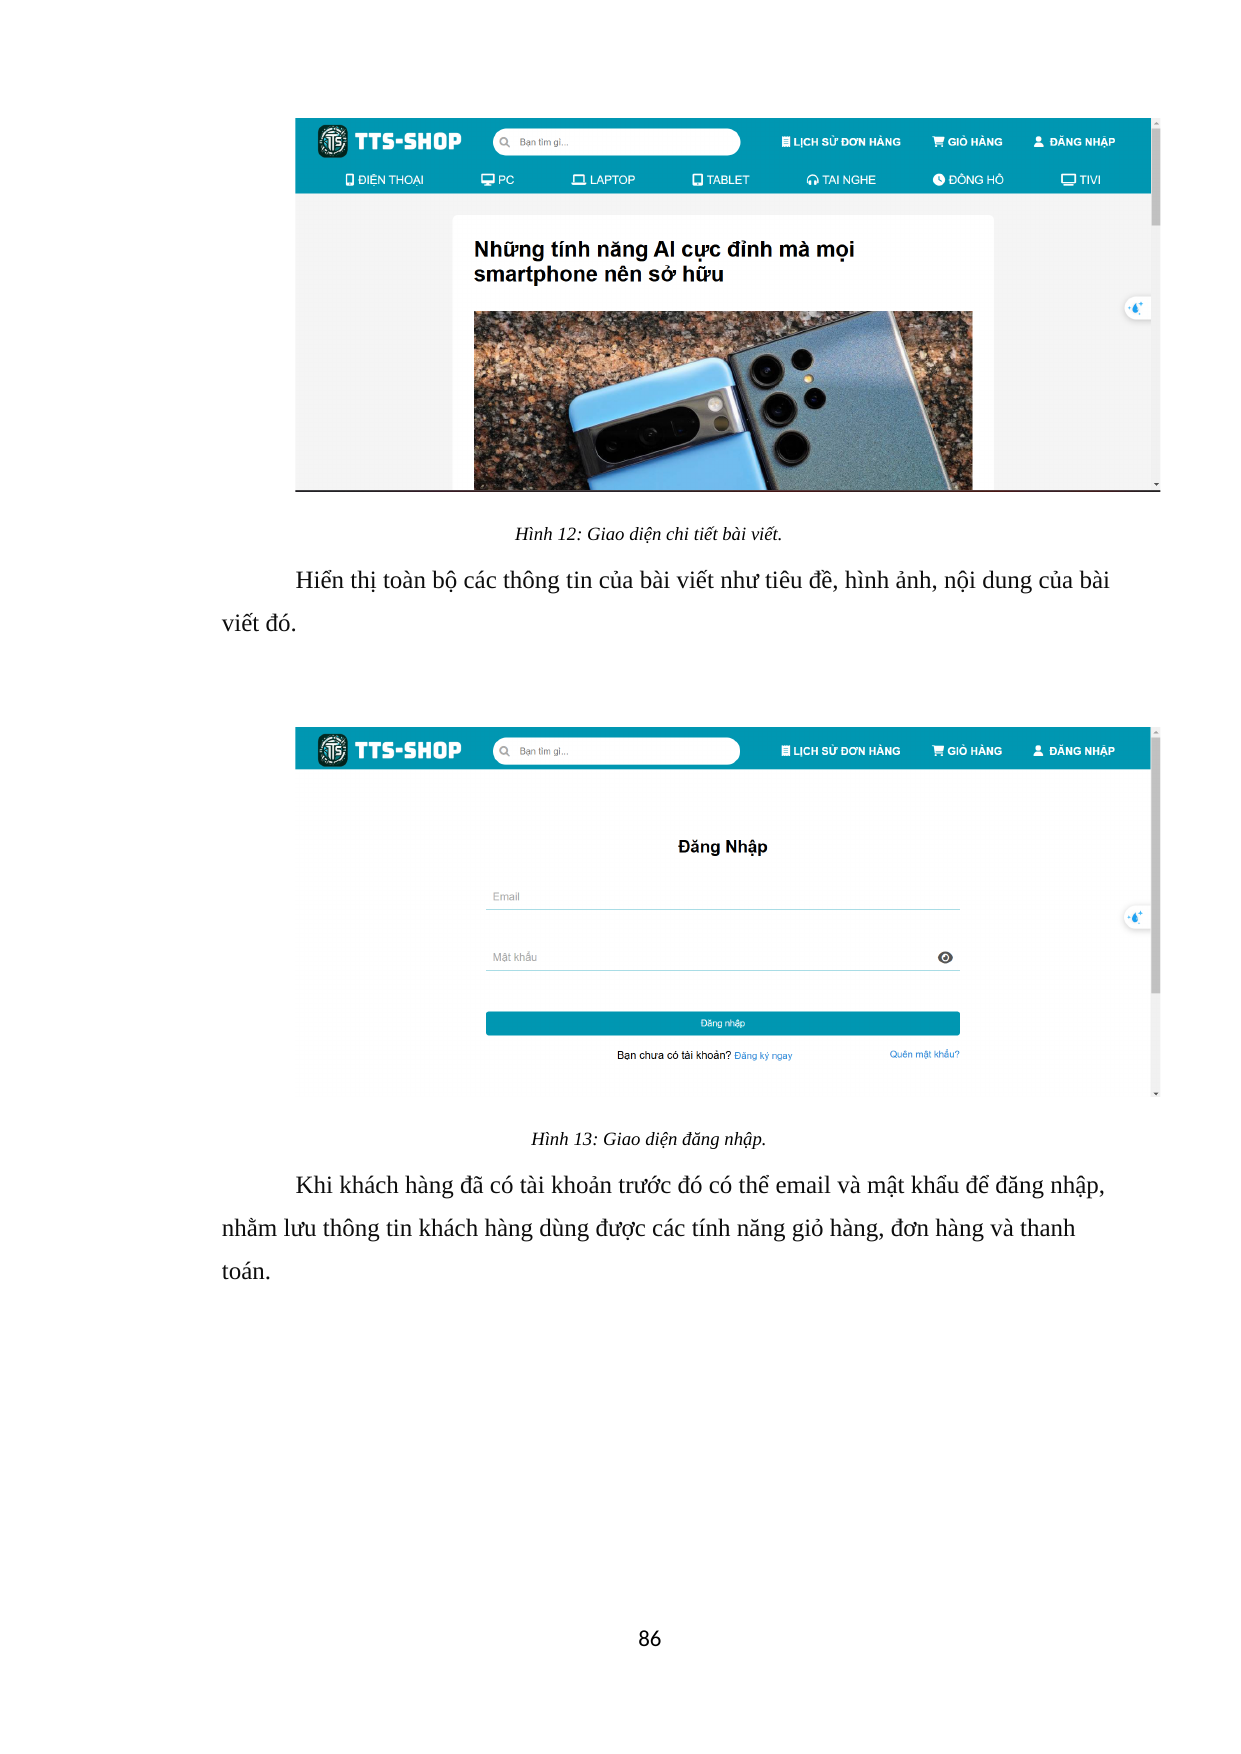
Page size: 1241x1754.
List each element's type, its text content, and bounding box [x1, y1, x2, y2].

picture [295, 727, 1161, 1097]
text Hình 12: Giao diện chi tiết bài viết. [177, 523, 1122, 544]
picture [295, 118, 1161, 492]
text Khi khách hàng đã có tài khoản trước đó có thể email và mật khẩu để đăng nhập, nhằm lưu thông tin khách hàng dùng được các tính năng giỏ hàng, đơn hàng và thanh toán. [222, 1170, 1122, 1285]
text Hình 13: Giao diện đăng nhập. [177, 1128, 1122, 1149]
text Hiển thị toàn bộ các thông tin của bài viết như tiêu đề, hình ảnh, nội dung của bài viết đó. [222, 565, 1122, 637]
